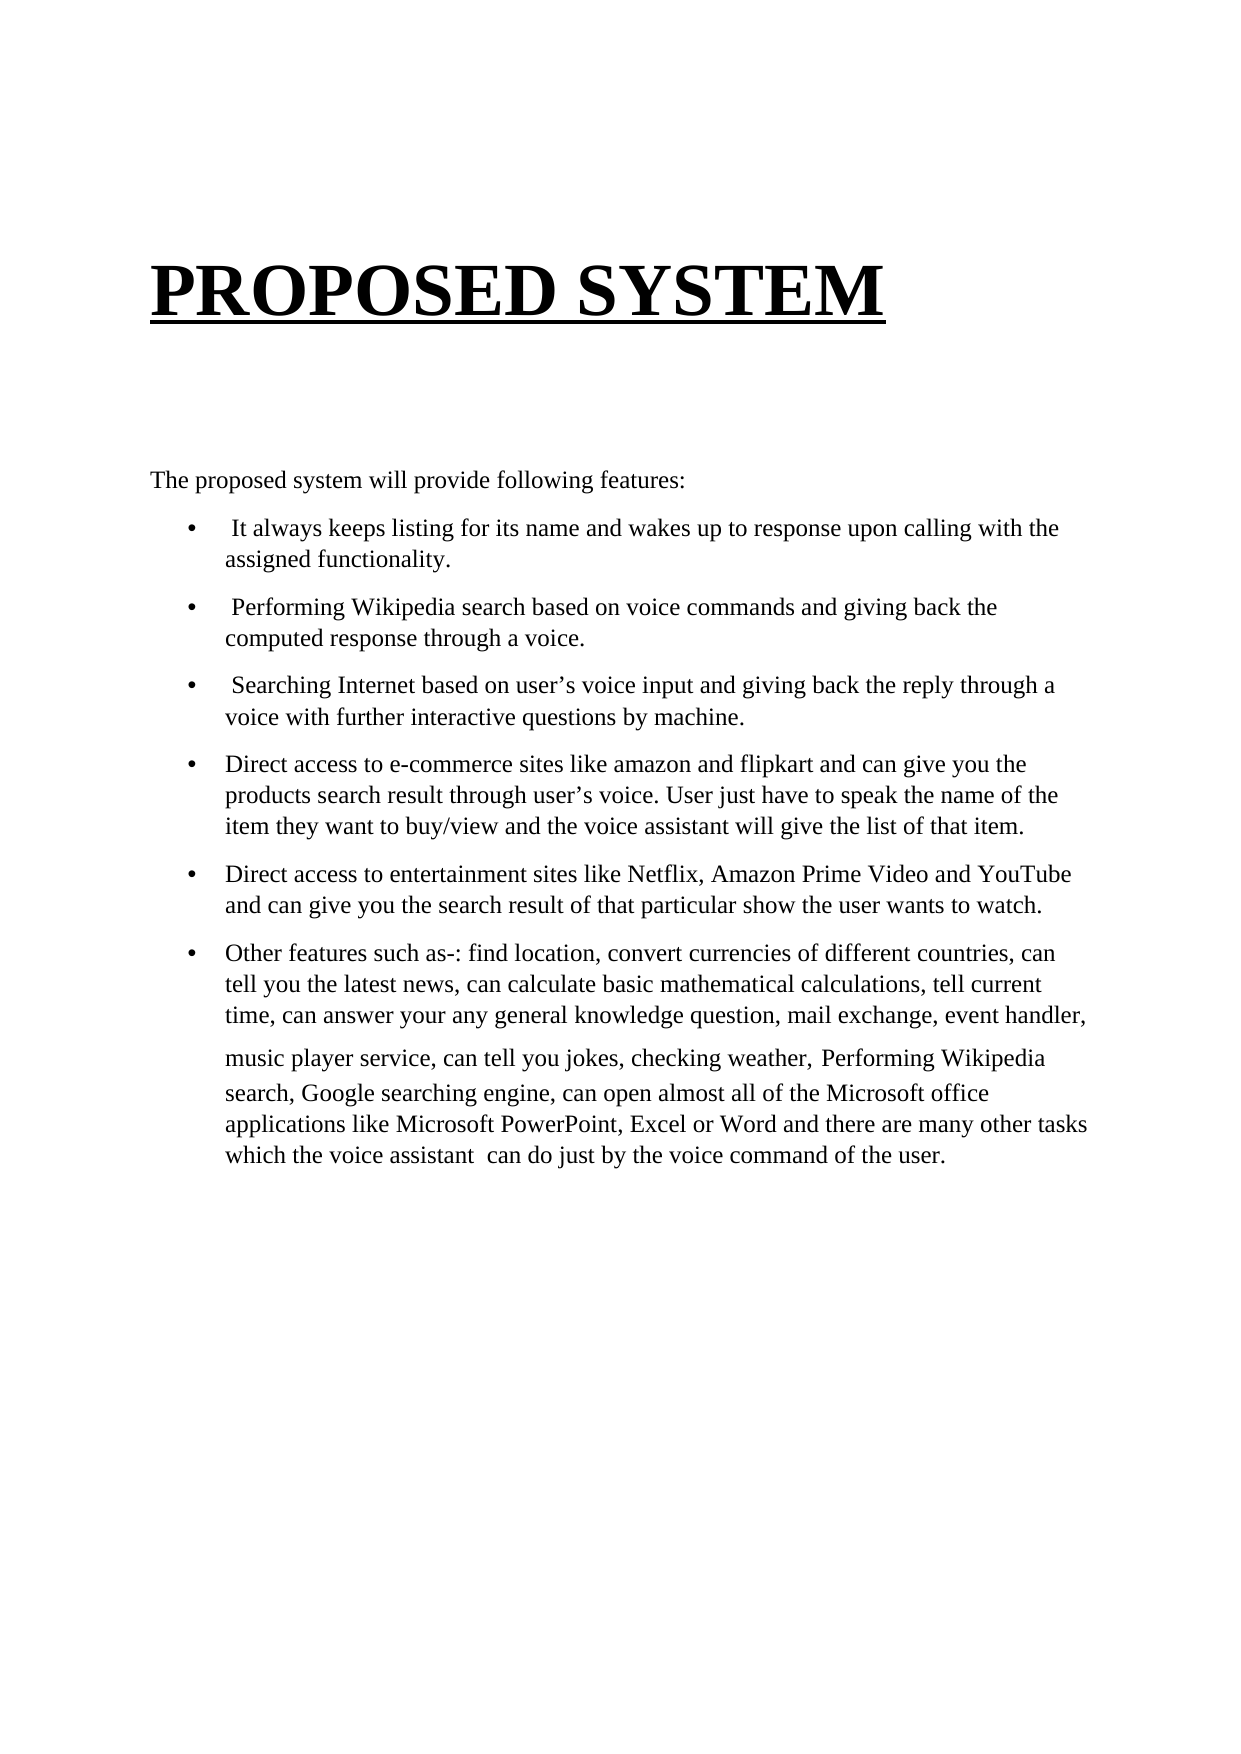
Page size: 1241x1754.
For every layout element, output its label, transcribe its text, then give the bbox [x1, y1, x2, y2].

text PROPOSED SYSTEM [150, 245, 1090, 332]
list Other features such as-: find location, convert currencies of different countries, can tell you the latest news, can calculate basic mathematical calculations, tell current time, can answer your any general knowledge question, mail exchange, event handler, music player service, can tell you jokes, checking weather, Performing Wikipedia search, Google searching engine, can open almost all of the Microsoft office applications like Microsoft PowerPoint, Excel or Word and there are many other tasks which the voice assistant can do just by the voice command of the user. [187, 938, 1090, 1169]
text The proposed system will provide following features: [150, 465, 1090, 494]
list Searching Internet based on user’s voice input and giving back the reply through a voice with further interactive questions by machine. [187, 670, 1090, 730]
list It always keeps listing for its name and wakes up to response upon calling with the assigned functionality. [187, 513, 1090, 573]
list Performing Wikipedia search based on voice commands and giving back the computed response through a voice. [187, 592, 1090, 651]
list Direct access to entertainment sites like Netflix, Amazon Prime Video and YouTube and can give you the search result of that particular show the user wants to watch. [187, 859, 1090, 919]
list Direct access to e-commerce sites like amazon and flipkart and can give you the products search result through user’s voice. User just have to speak the name of the item they want to buy/view and the voice assistant will give the list of that item. [187, 749, 1090, 840]
